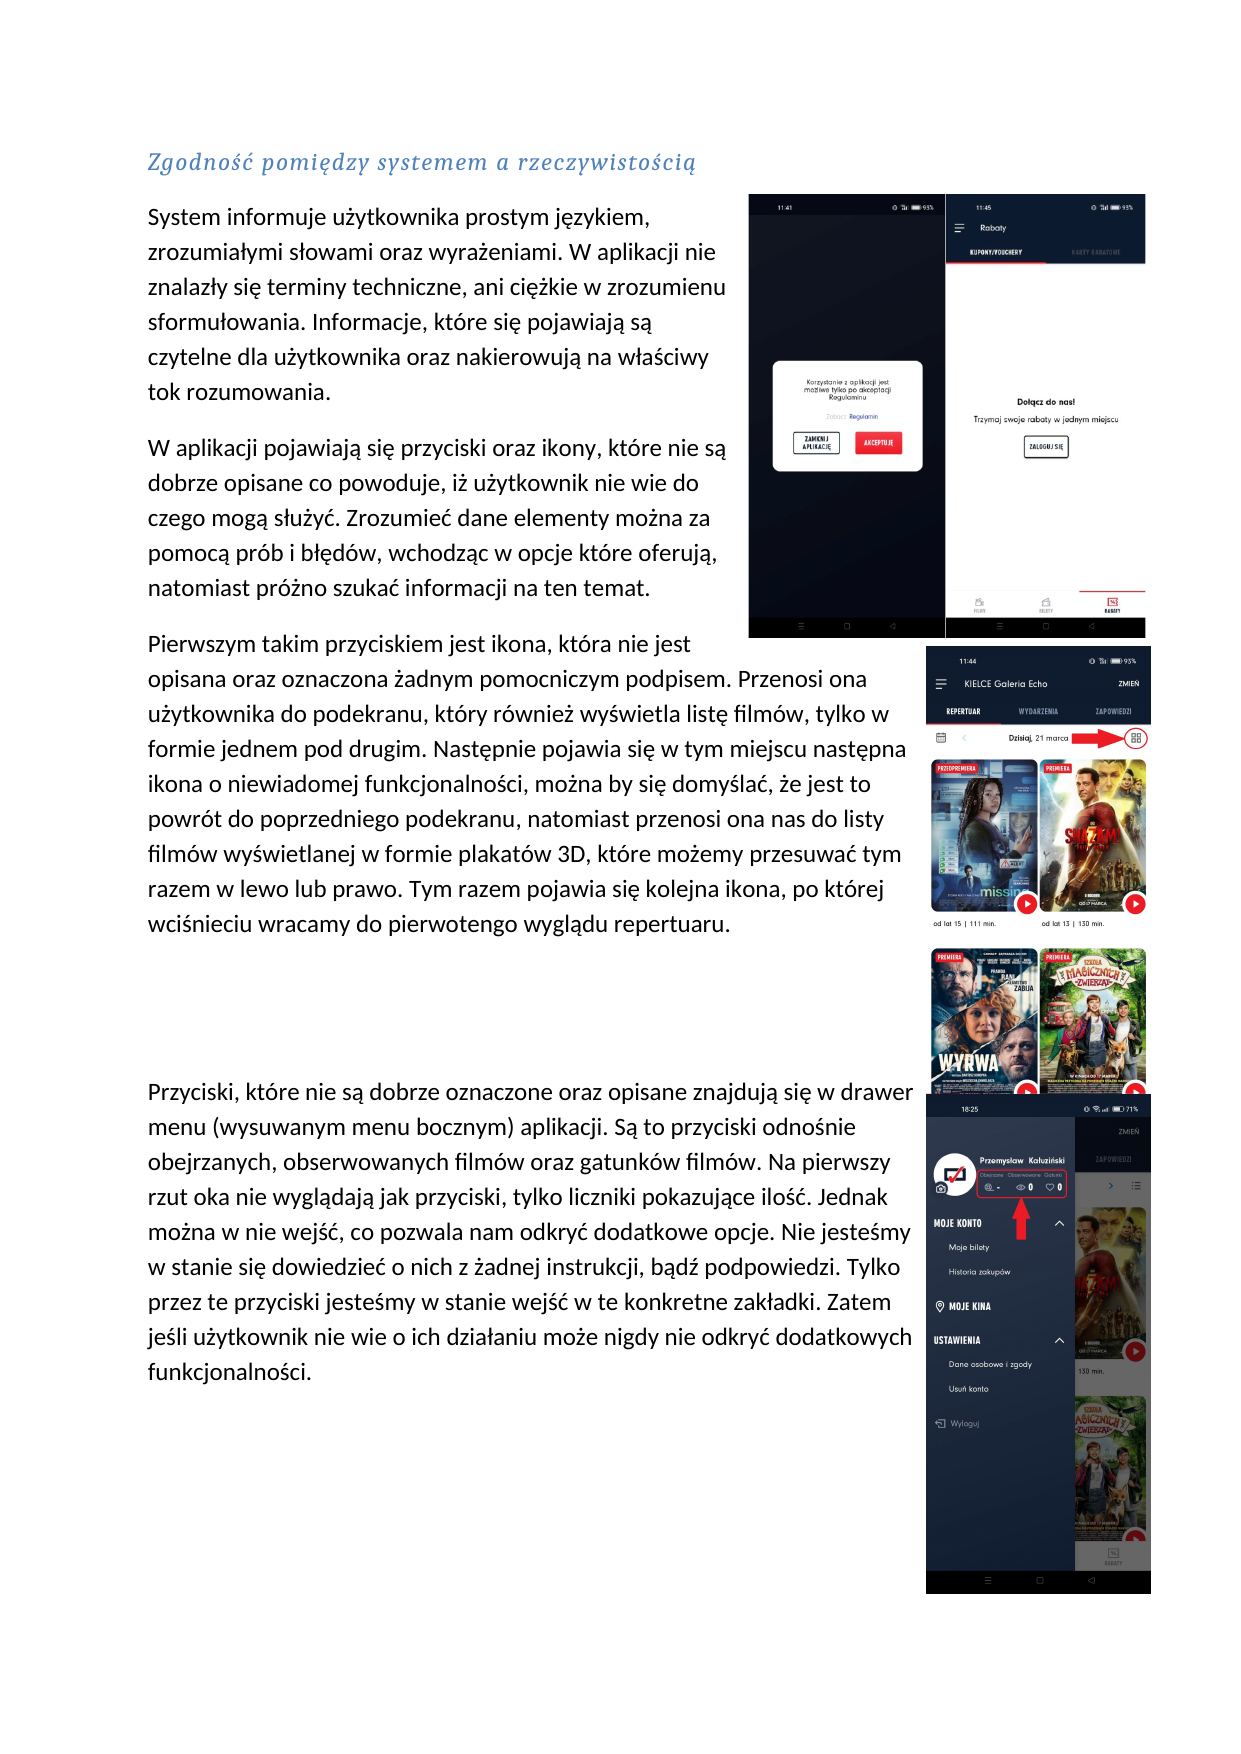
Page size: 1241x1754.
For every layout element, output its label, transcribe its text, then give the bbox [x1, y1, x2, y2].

text Pierwszym takim przyciskiem jest ikona, która nie jest opisana oraz oznaczona żadnym pomocniczym podpisem. Przenosi ona użytkownika do podekranu, który również wyświetla listę filmów, tylko w formie jednem pod drugim. Następnie pojawia się w tym miejscu następna ikona o niewiadomej funkcjonalności, można by się domyślać, że jest to powrót do poprzedniego podekranu, natomiast przenosi ona nas do listy filmów wyświetlanej w formie plakatów 3D, które możemy przesuwać tym razem w lewo lub prawo. Tym razem pojawia się kolejna ikona, po której wciśnieciu wracamy do pierwotengo wyglądu repertuaru. [148, 628, 1093, 939]
picture [946, 194, 1146, 635]
picture [926, 646, 1151, 1594]
text Przyciski, które nie są dobrze oznaczone oraz opisane znajdują się w drawer menu (wysuwanym menu bocznym) aplikacji. Są to przyciski odnośnie obejrzanych, obserwowanych filmów oraz gatunków filmów. Na pierwszy rzut oka nie wyglądają jak przyciski, tylko liczniki pokazujące ilość. Jednak można w nie wejść, co pozwala nam odkryć dodatkowe opcje. Nie jesteśmy w stanie się dowiedzieć o nich z żadnej instrukcji, bądź podpowiedzi. Tylko przez te przyciski jesteśmy w stanie wejść w te konkretne zakładki. Zatem jeśli użytkownik nie wie o ich działaniu może nigdy nie odkryć dodatkowych funkcjonalności. [148, 1076, 1093, 1386]
picture [748, 194, 945, 635]
text W aplikacji pojawiają się przyciski oraz ikony, które nie są dobrze opisane co powoduje, iż użytkownik nie wie do czego mogą służyć. Zrozumieć dane elementy można za pomocą prób i błędów, wchodząc w opcje które oferują, natomiast próżno szukać informacji na ten temat. [148, 432, 748, 603]
subtitle Zgodność pomiędzy systemem a rzeczywistością [148, 148, 1093, 176]
text System informuje użytkownika prostym językiem, zrozumiałymi słowami oraz wyrażeniami. W aplikacji nie znalazły się terminy techniczne, ani ciężkie w zrozumienu sformułowania. Informacje, które się pojawiają są czytelne dla użytkownika oraz nakierowują na właściwy tok rozumowania. [148, 201, 748, 407]
